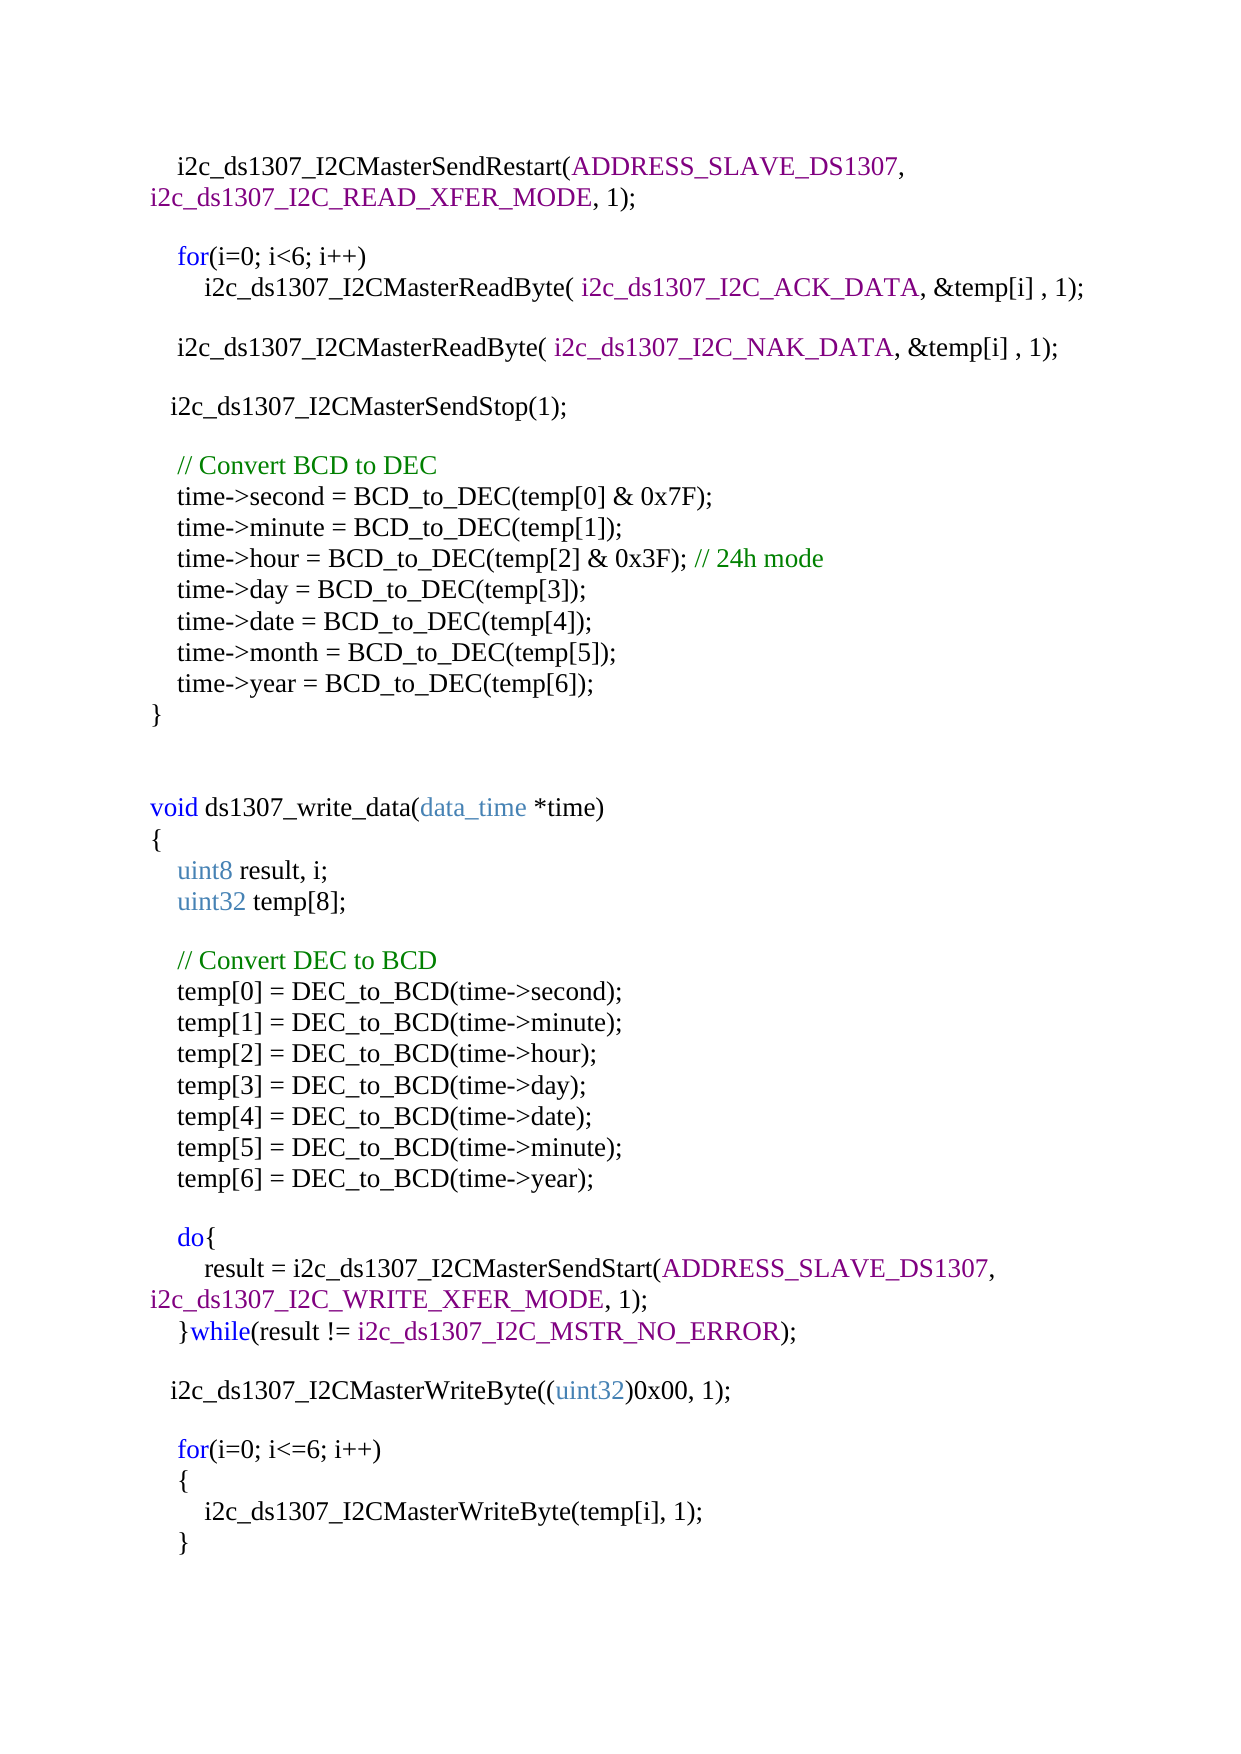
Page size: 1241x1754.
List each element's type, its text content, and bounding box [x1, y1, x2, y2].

text // Convert BCD to DEC [150, 449, 1090, 480]
text result = i2c_ds1307_I2CMasterSendStart(ADDRESS_SLAVE_DS1307, i2c_ds1307_I2C_WRITE_XFER_MODE, 1); [150, 1252, 1090, 1315]
text temp[6] = DEC_to_BCD(time->year); [150, 1162, 1090, 1193]
text temp[1] = DEC_to_BCD(time->minute); [150, 1006, 1090, 1038]
text } [150, 698, 1090, 729]
text temp[4] = DEC_to_BCD(time->date); [150, 1100, 1090, 1131]
text i2c_ds1307_I2CMasterReadByte( i2c_ds1307_I2C_NAK_DATA, &temp[i] , 1); [150, 331, 1090, 362]
text temp[5] = DEC_to_BCD(time->minute); [150, 1131, 1090, 1162]
text // Convert DEC to BCD [150, 944, 1090, 975]
text i2c_ds1307_I2CMasterReadByte( i2c_ds1307_I2C_ACK_DATA, &temp[i] , 1); [150, 271, 1090, 303]
text temp[2] = DEC_to_BCD(time->hour); [150, 1038, 1090, 1069]
text time->day = BCD_to_DEC(temp[3]); [150, 573, 1090, 605]
text i2c_ds1307_I2CMasterWriteByte((uint32)0x00, 1); [150, 1374, 1090, 1405]
text for(i=0; i<=6; i++) [150, 1433, 1090, 1464]
text do{ [150, 1221, 1090, 1252]
text { [150, 1464, 1090, 1495]
text } [150, 1527, 1090, 1558]
text temp[3] = DEC_to_BCD(time->day); [150, 1069, 1090, 1100]
text void ds1307_write_data(data_time *time) [150, 792, 1090, 823]
text time->year = BCD_to_DEC(temp[6]); [150, 667, 1090, 698]
text }while(result != i2c_ds1307_I2C_MSTR_NO_ERROR); [150, 1315, 1090, 1346]
text i2c_ds1307_I2CMasterWriteByte(temp[i], 1); [150, 1495, 1090, 1527]
text { [150, 823, 1090, 854]
text time->hour = BCD_to_DEC(temp[2] & 0x3F); // 24h mode [150, 542, 1090, 573]
text uint8 result, i; [150, 854, 1090, 885]
text time->minute = BCD_to_DEC(temp[1]); [150, 511, 1090, 542]
text time->second = BCD_to_DEC(temp[0] & 0x7F); [150, 480, 1090, 511]
text uint32 temp[8]; [150, 885, 1090, 916]
text for(i=0; i<6; i++) [150, 240, 1090, 271]
text time->month = BCD_to_DEC(temp[5]); [150, 636, 1090, 667]
text temp[0] = DEC_to_BCD(time->second); [150, 975, 1090, 1006]
text i2c_ds1307_I2CMasterSendStop(1); [150, 390, 1090, 421]
text time->date = BCD_to_DEC(temp[4]); [150, 605, 1090, 636]
text i2c_ds1307_I2CMasterSendRestart(ADDRESS_SLAVE_DS1307, i2c_ds1307_I2C_READ_XFER_MODE, 1); [150, 150, 1090, 212]
